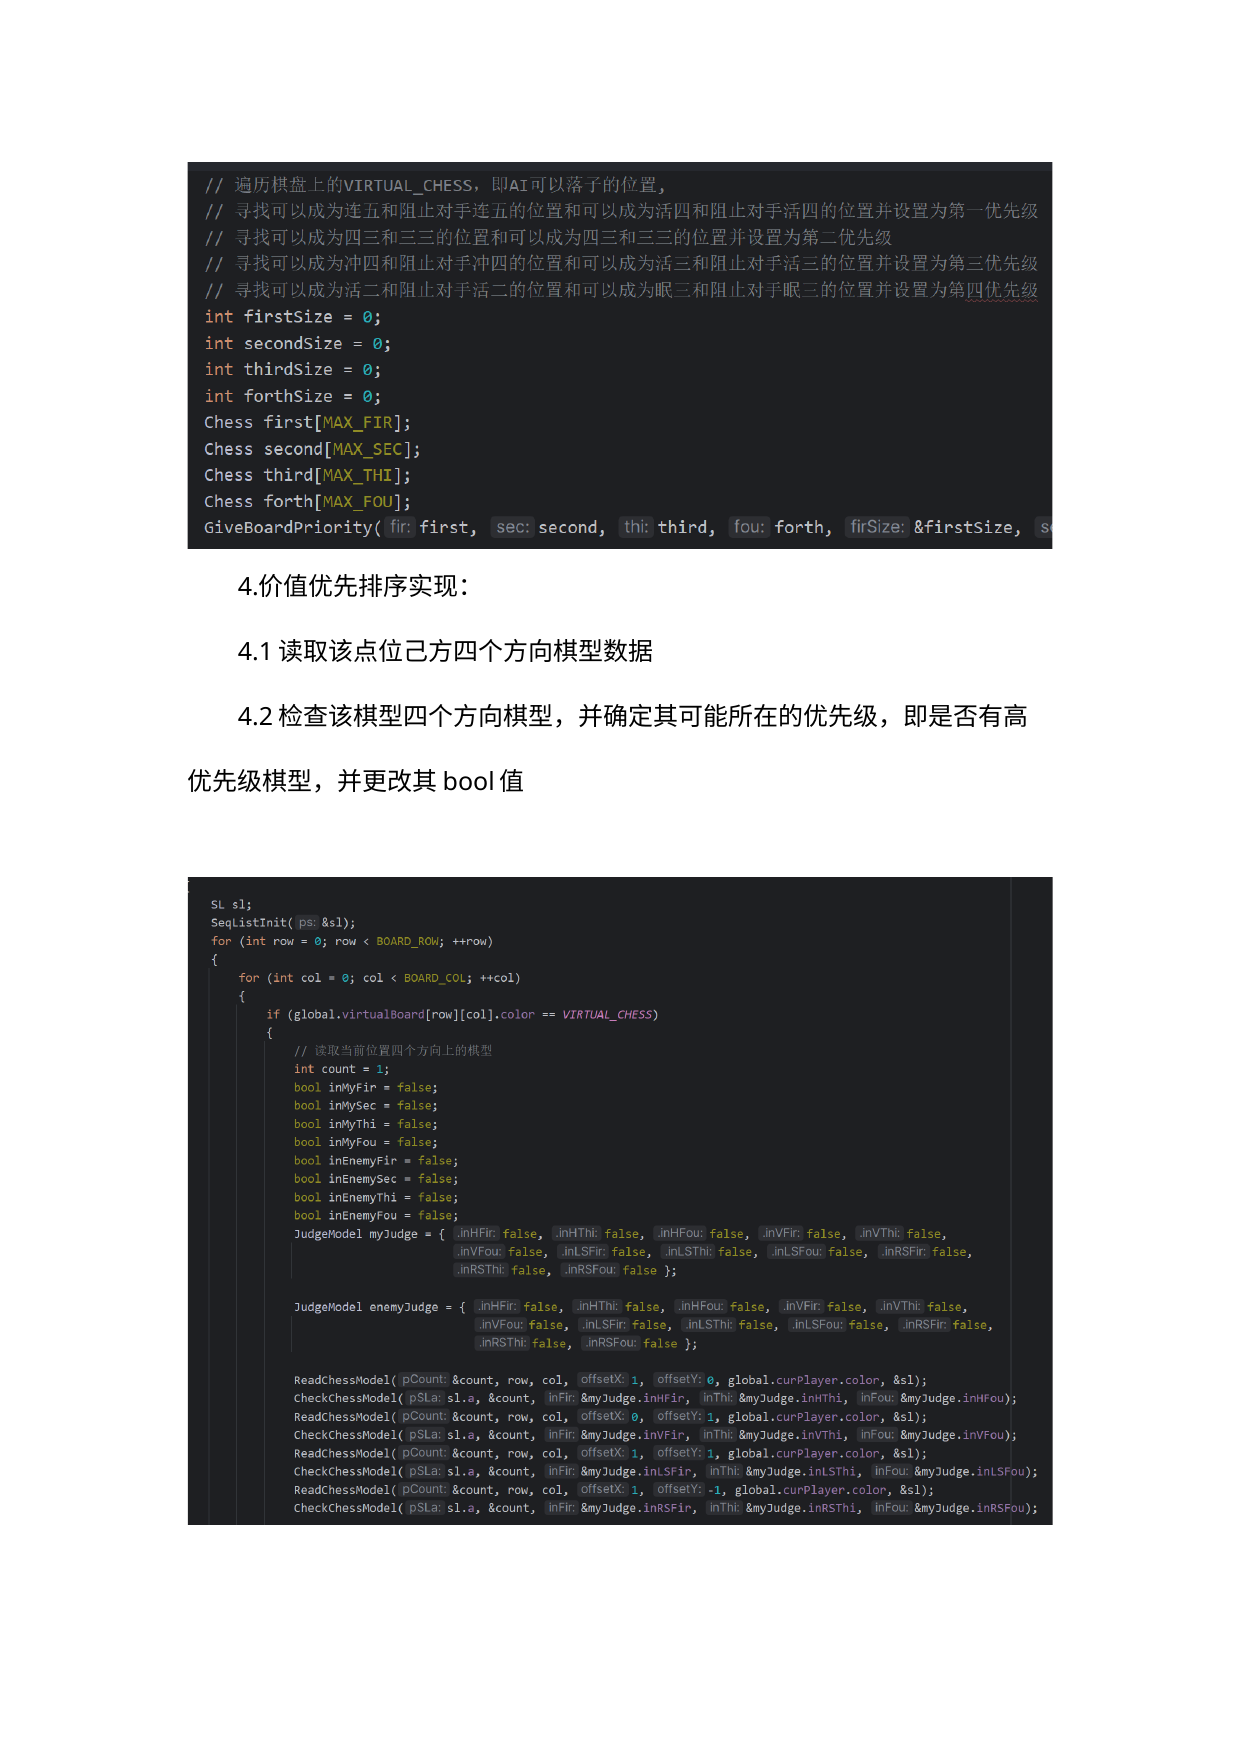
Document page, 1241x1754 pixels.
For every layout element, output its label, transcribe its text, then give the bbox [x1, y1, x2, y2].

picture [187, 162, 1053, 549]
list 4.价值优先排序实现： [187, 552, 1053, 617]
list 4.2检查该棋型四个方向棋型，并确定其可能所在的优先级，即是否有高优先级棋型，并更改其bool值 [187, 682, 1053, 812]
list 4.1读取该点位己方四个方向棋型数据 [187, 617, 1053, 682]
picture [187, 877, 1053, 1525]
